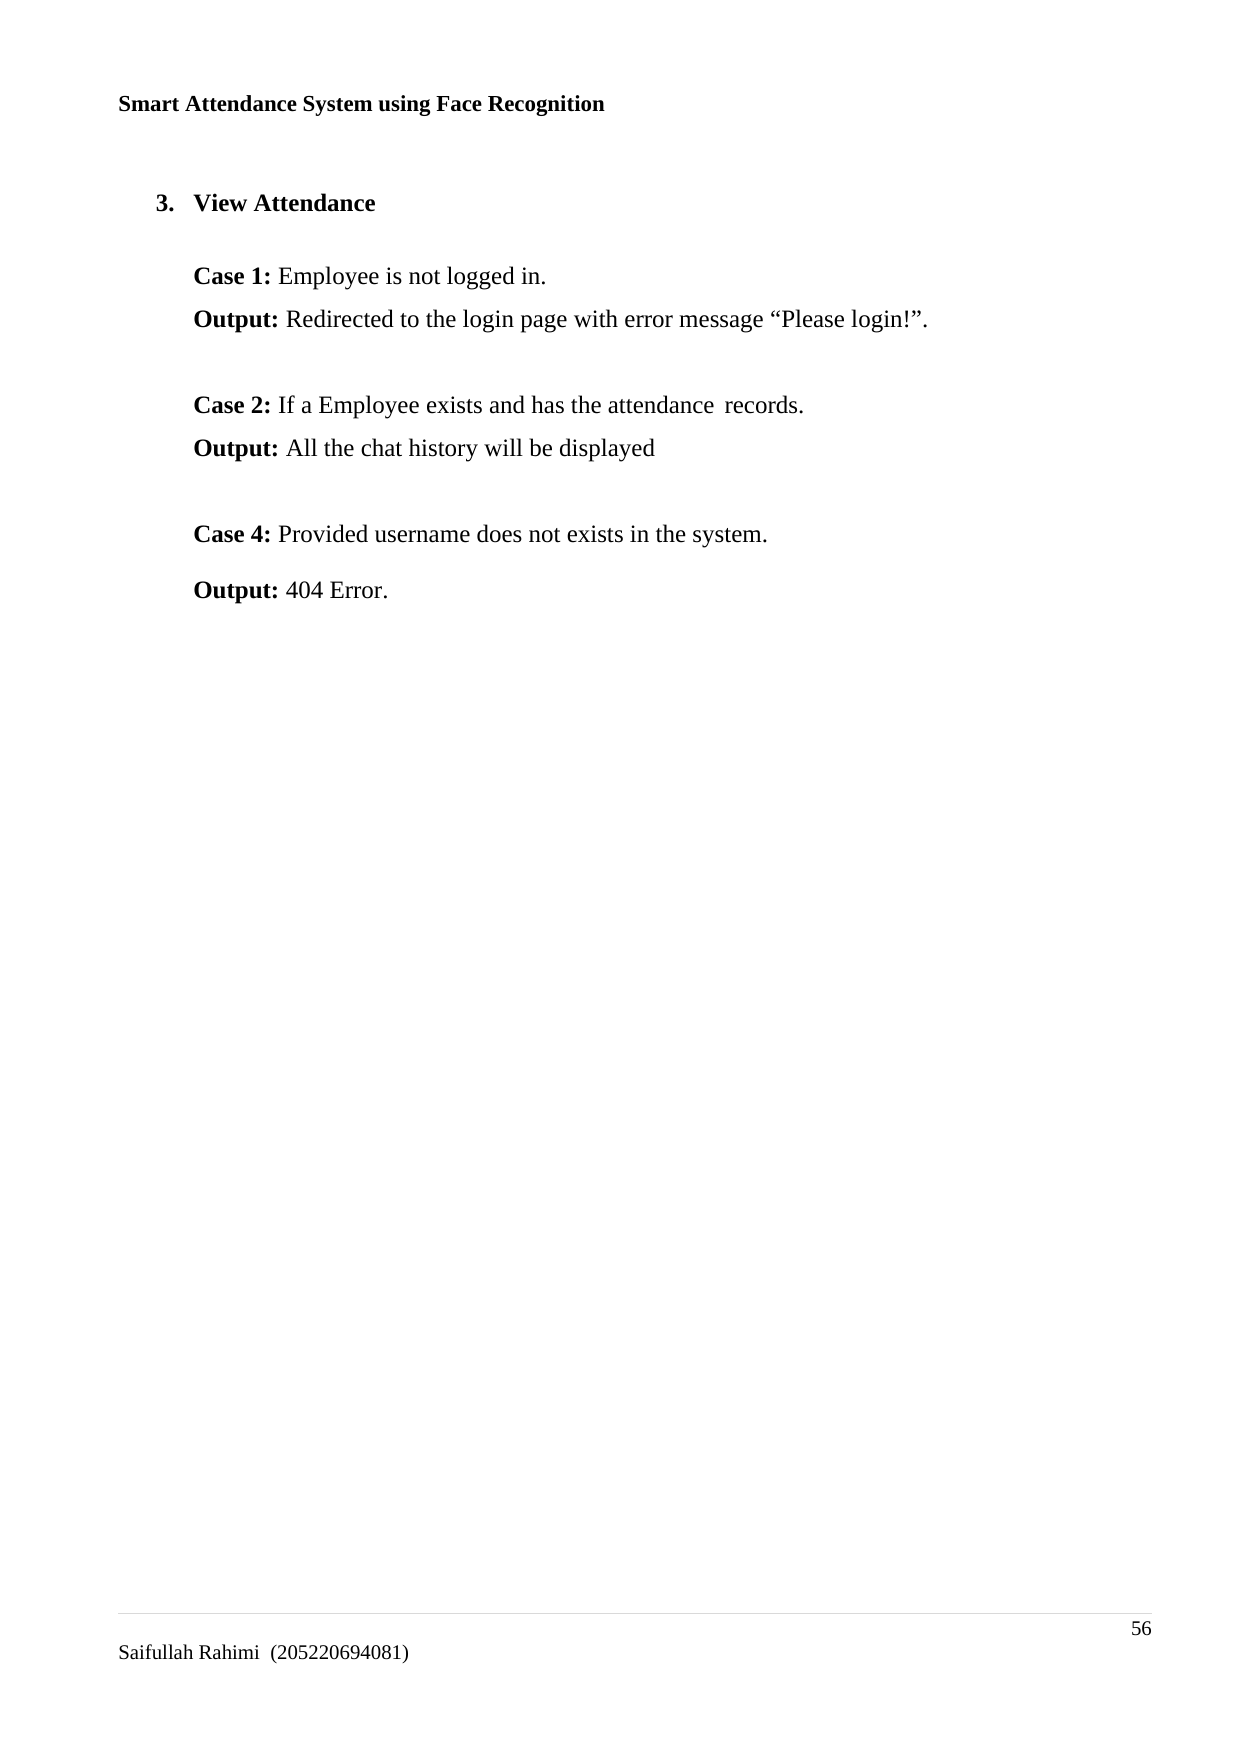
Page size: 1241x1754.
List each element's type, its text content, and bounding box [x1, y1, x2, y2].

subtitle View Attendance [156, 188, 1152, 217]
text Output: 404 Error. [193, 575, 1152, 604]
text Output: All the chat history will be displayed [193, 433, 1152, 462]
text Case 4: Provided username does not exists in the system. [193, 519, 1152, 548]
text Case 1: Employee is not logged in. [193, 261, 1152, 289]
text Output: Redirected to the login page with error message “Please login!”. [193, 304, 1152, 333]
text Case 2: If a Employee exists and has the attendance records. [193, 390, 1152, 419]
